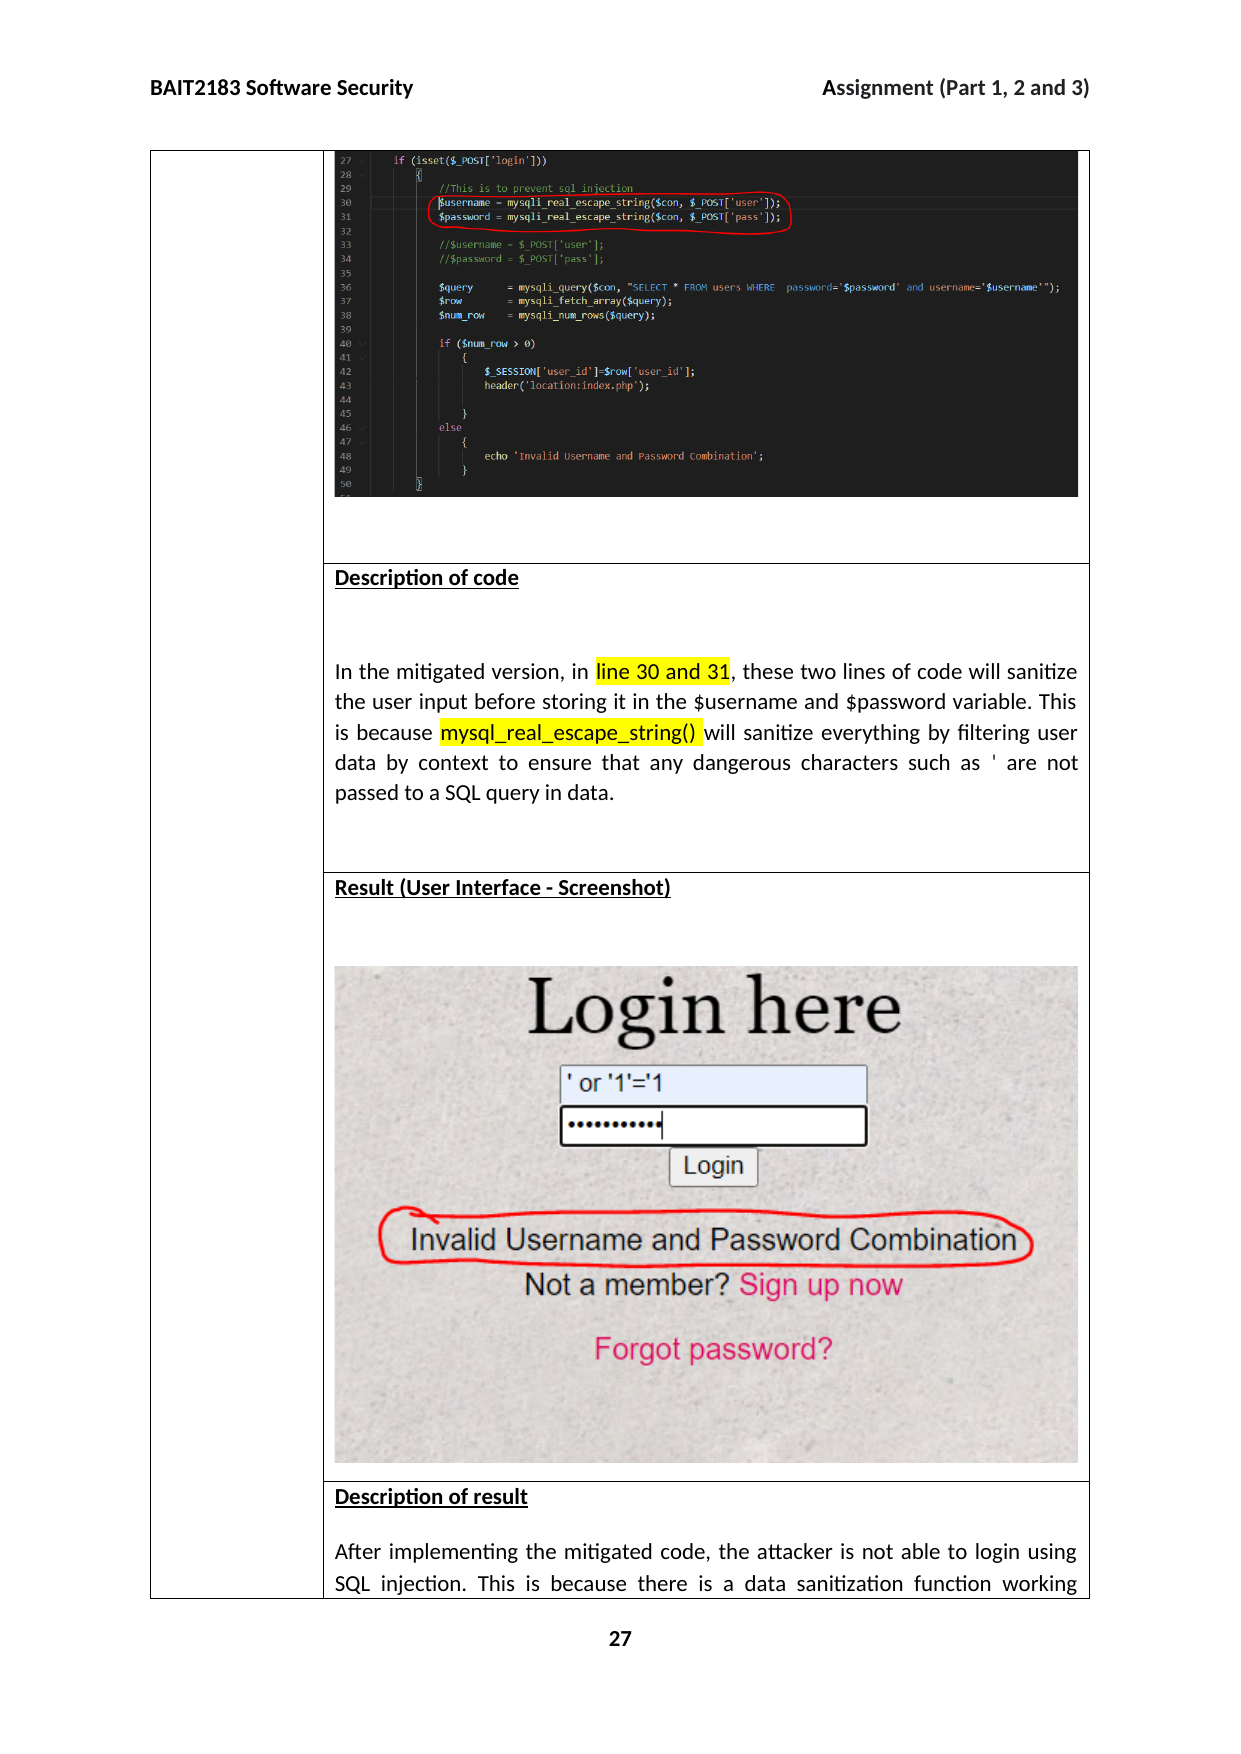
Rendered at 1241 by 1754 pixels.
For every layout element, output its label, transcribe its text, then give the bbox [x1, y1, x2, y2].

table_cell Result (User Interface - Screenshot) [324, 873, 1089, 1481]
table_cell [324, 151, 1089, 562]
table_cell Description of code In the mitigated version, in line 30 and 31, these two lines of code will sanitize the user input before storing it in the $username and $password variable. This is because mysql_real_escape_string() will sanitize everything by filtering user data by context to ensure that any dangerous characters such as ' are not passed to a SQL query in data. [324, 564, 1089, 872]
picture [334, 966, 1079, 1463]
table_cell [324, 1482, 1089, 1598]
picture [334, 151, 1079, 497]
